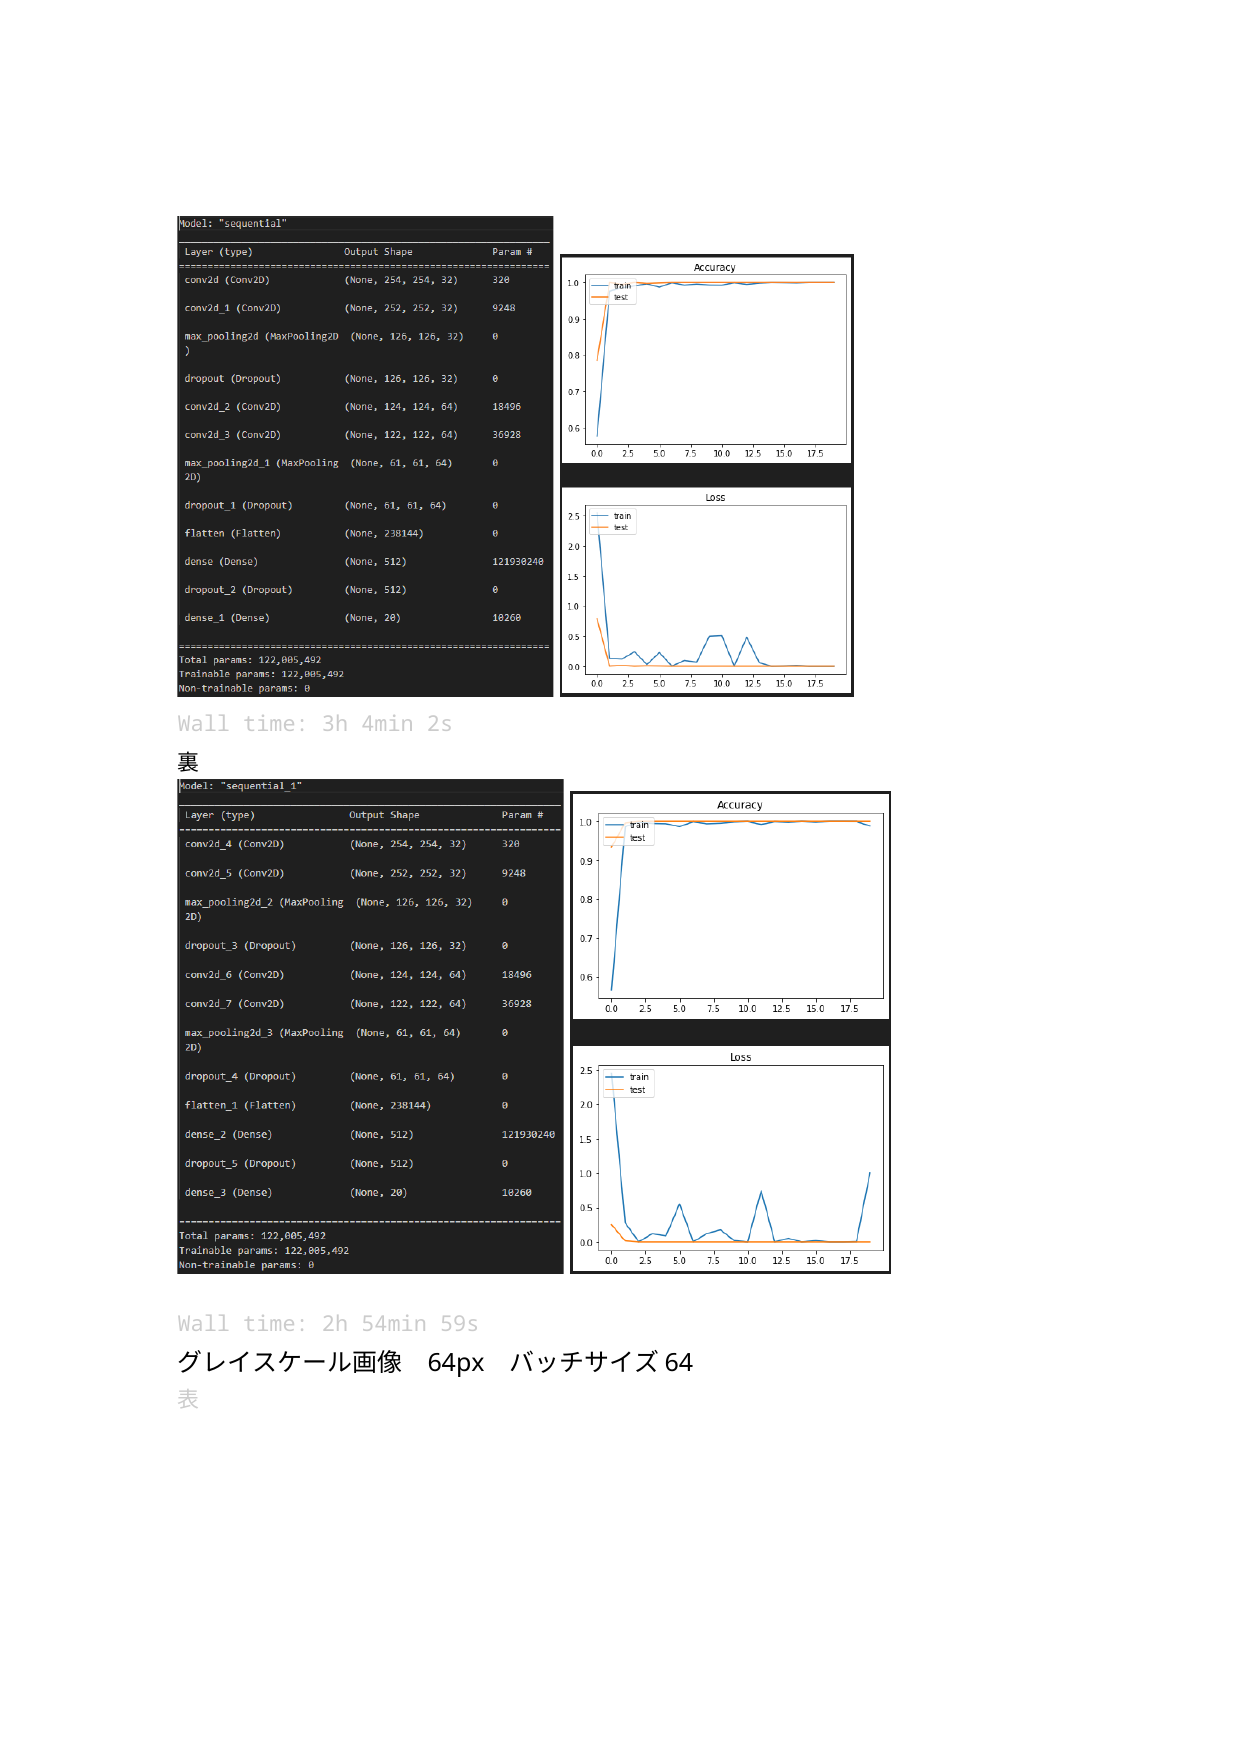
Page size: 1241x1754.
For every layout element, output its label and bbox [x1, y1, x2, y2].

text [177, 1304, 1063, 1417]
picture [177, 216, 554, 697]
picture [177, 779, 564, 1274]
picture [560, 254, 854, 697]
picture [570, 791, 891, 1274]
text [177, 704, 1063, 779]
